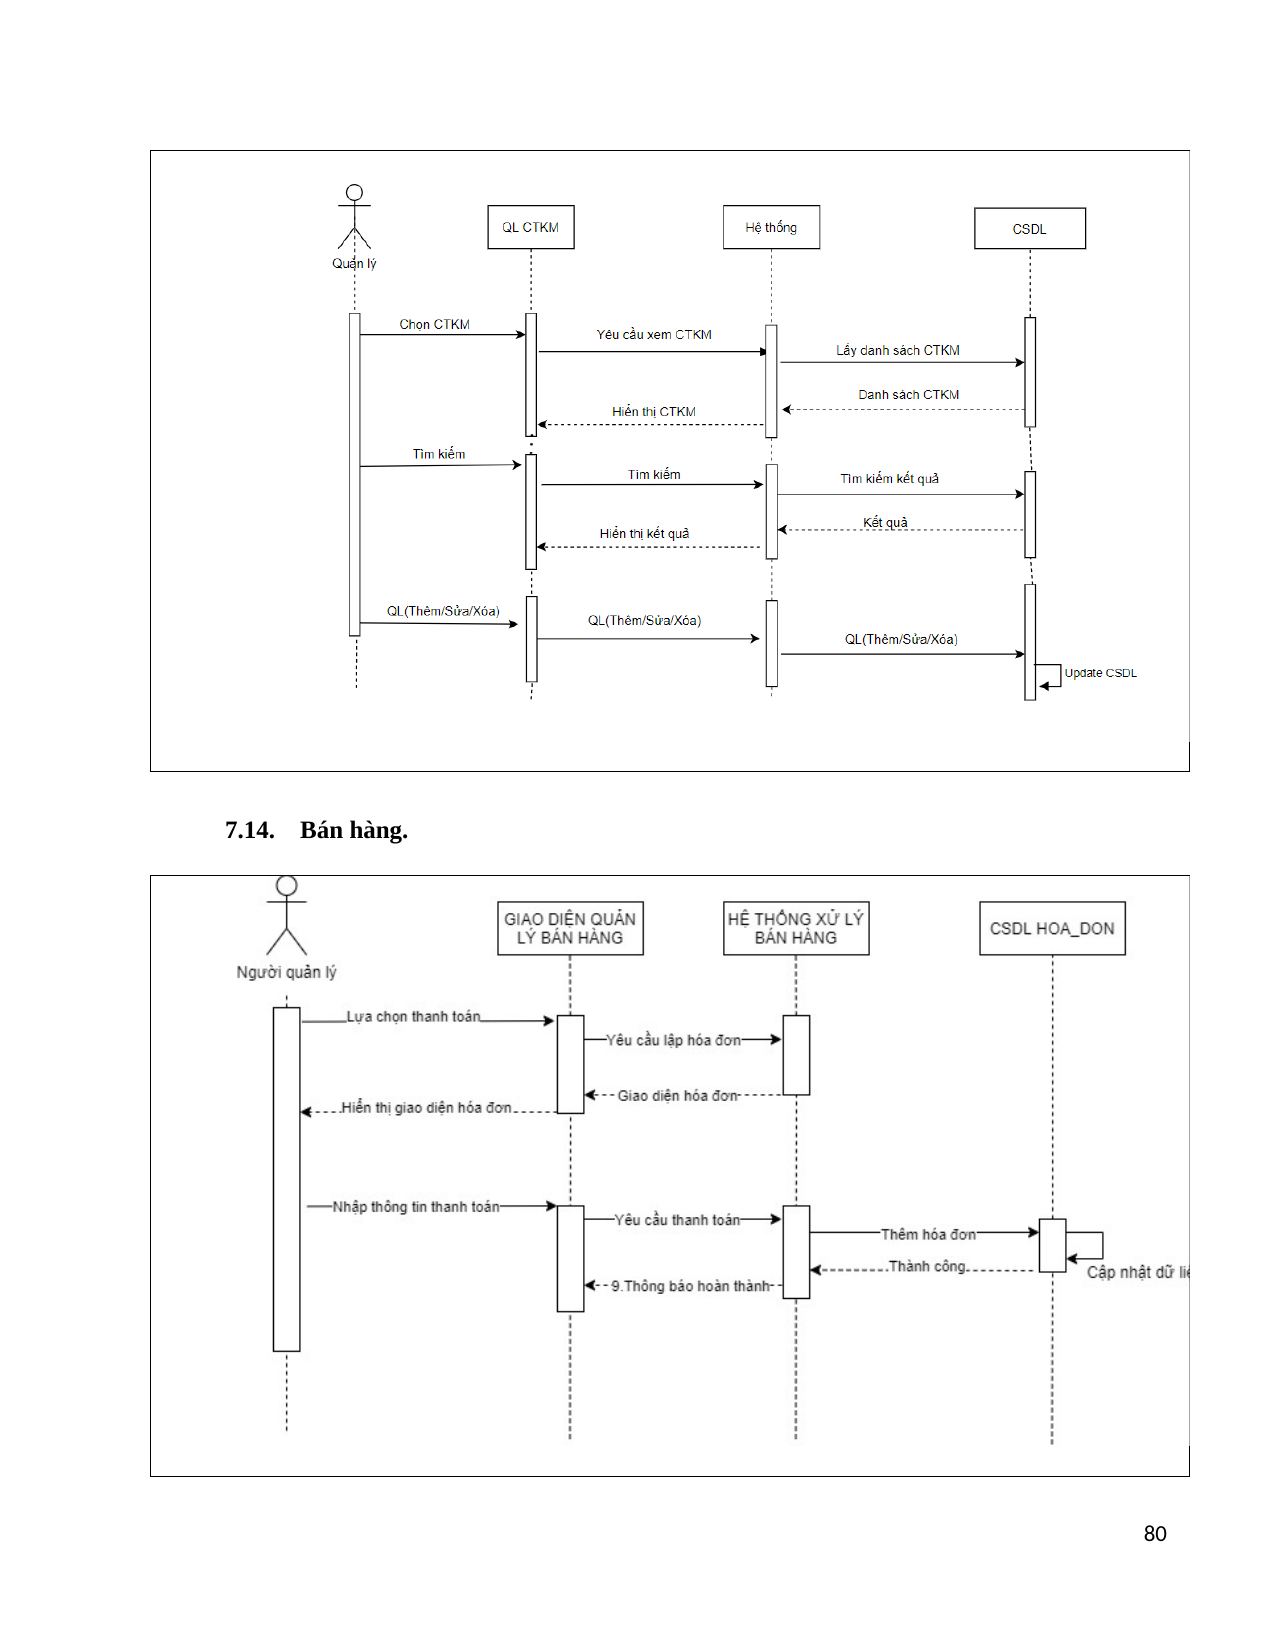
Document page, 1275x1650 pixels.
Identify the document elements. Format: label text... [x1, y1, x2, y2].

list Bán hàng. [225, 815, 1167, 844]
picture [236, 151, 1190, 742]
table_header [151, 876, 1189, 1476]
table_header [151, 151, 1189, 771]
picture [236, 876, 1190, 1446]
